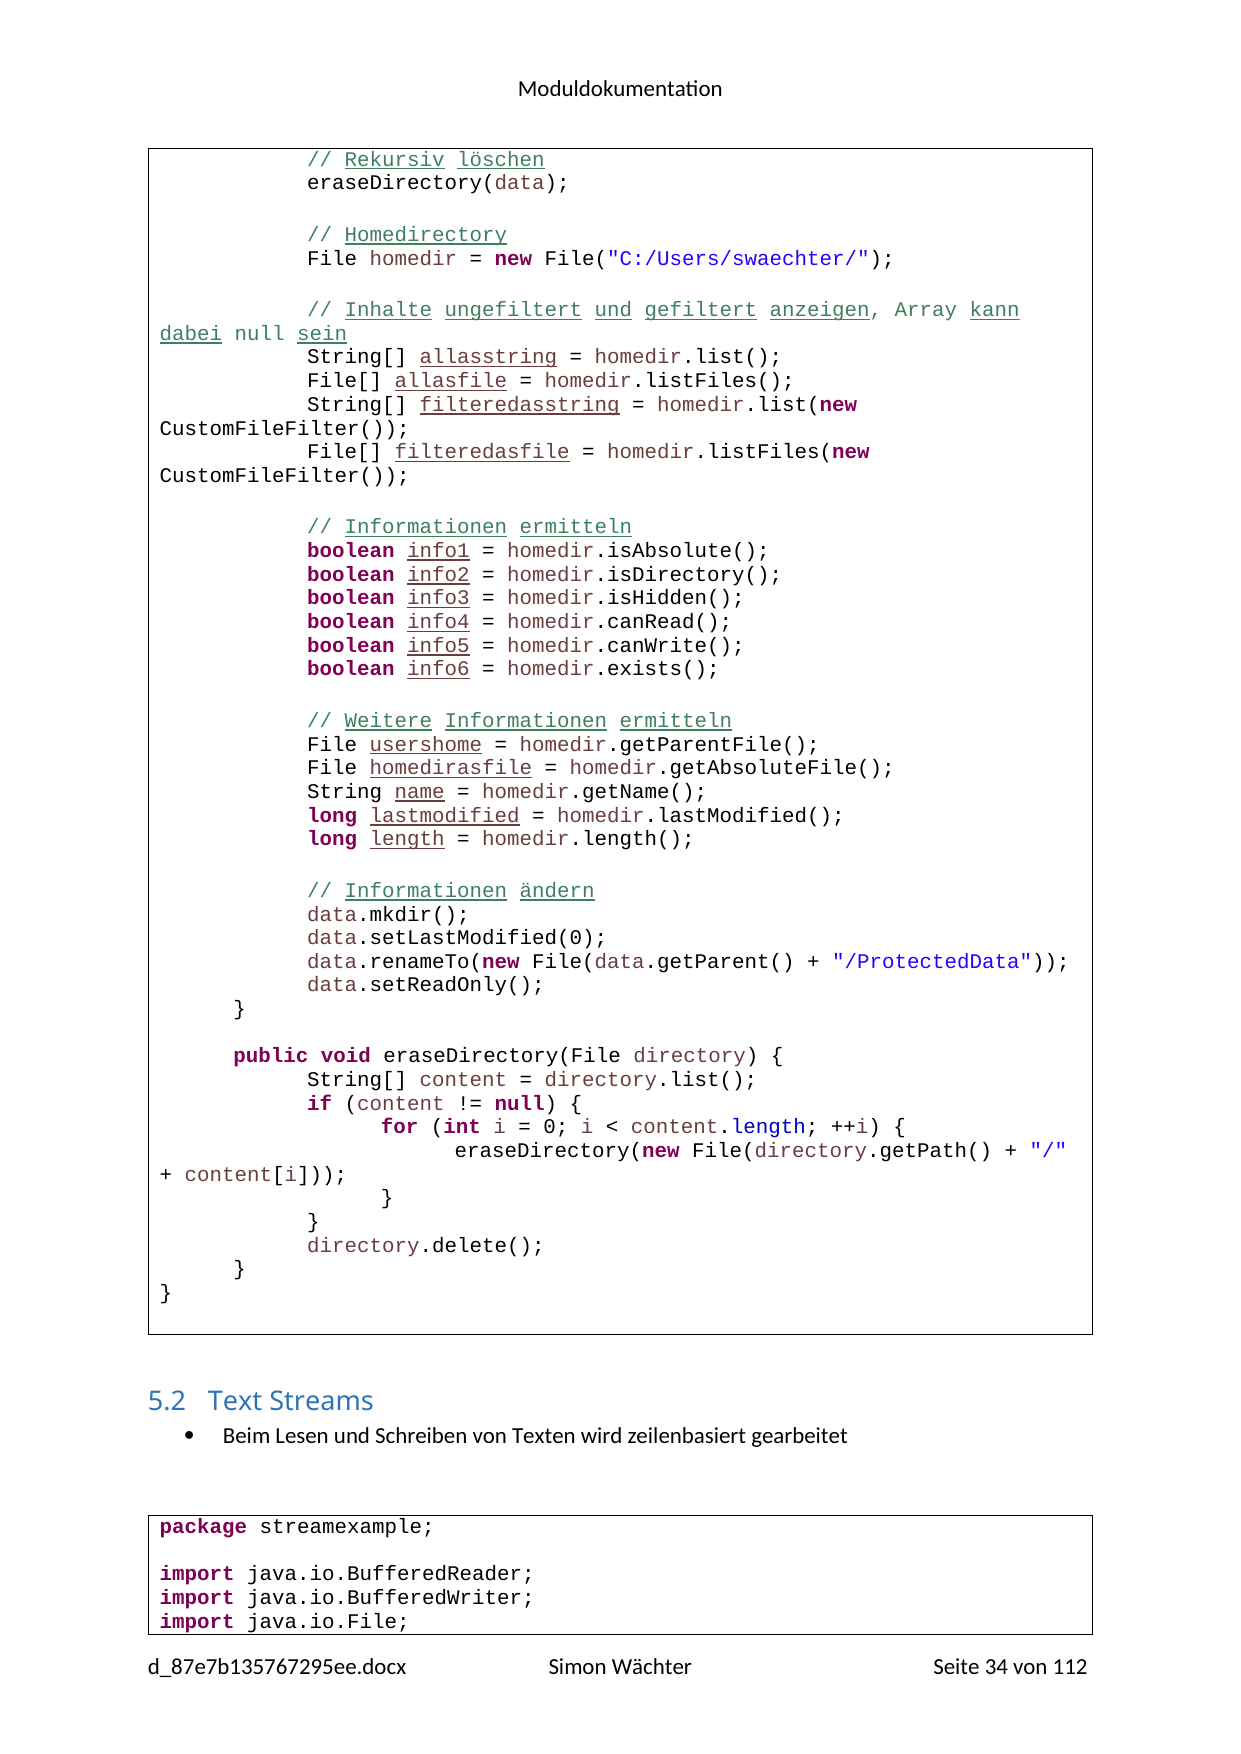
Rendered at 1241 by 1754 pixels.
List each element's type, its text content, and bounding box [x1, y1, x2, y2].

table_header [149, 149, 1092, 1333]
list Beim Lesen und Schreiben von Texten wird zeilenbasiert gearbeitet [185, 1421, 1093, 1449]
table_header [149, 1516, 1092, 1634]
subtitle Text Streams [148, 1381, 1093, 1418]
